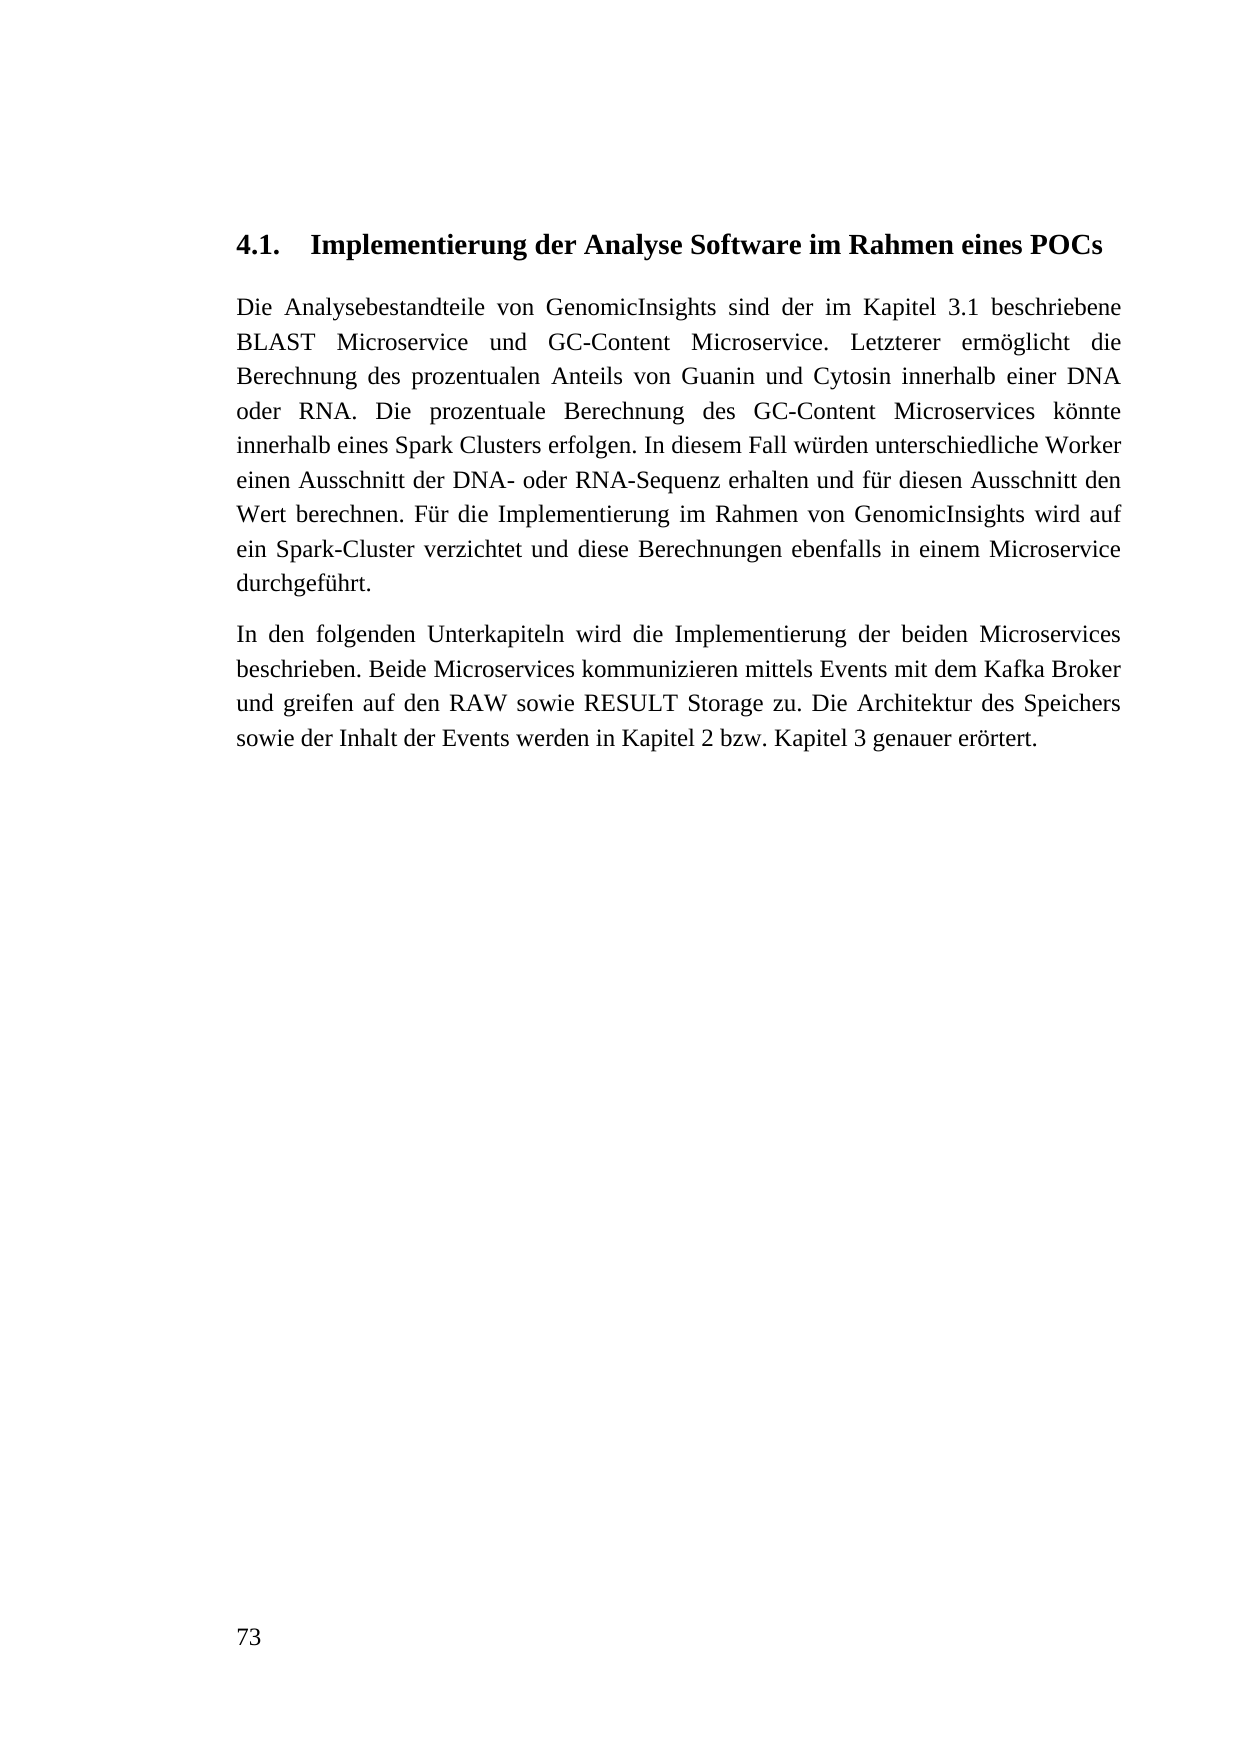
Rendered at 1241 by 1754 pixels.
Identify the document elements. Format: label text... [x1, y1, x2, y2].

text In den folgenden Unterkapiteln wird die Implementierung der beiden Microservices beschrieben. Beide Microservices kommunizieren mittels Events mit dem Kafka Broker und greifen auf den RAW sowie RESULT Storage zu. Die Architektur des Speichers sowie der Inhalt der Events werden in Kapitel 2 bzw. Kapitel 3 genauer erörtert. [236, 619, 1122, 752]
text Die Analysebestandteile von GenomicInsights sind der im Kapitel 3.1 beschriebene BLAST Microservice und GC-Content Microservice. Letzterer ermöglicht die Berechnung des prozentualen Anteils von Guanin und Cytosin innerhalb einer DNA oder RNA. Die prozentuale Berechnung des GC-Content Microservices könnte innerhalb eines Spark Clusters erfolgen. In diesem Fall würden unterschiedliche Worker einen Ausschnitt der DNA- oder RNA-Sequenz erhalten und für diesen Ausschnitt den Wert berechnen. Für die Implementierung im Rahmen von GenomicInsights wird auf ein Spark-Cluster verzichtet und diese Berechnungen ebenfalls in einem Microservice durchgeführt. [236, 292, 1122, 597]
text Implementierung der Analyse Software im Rahmen eines POCs [236, 227, 1122, 261]
